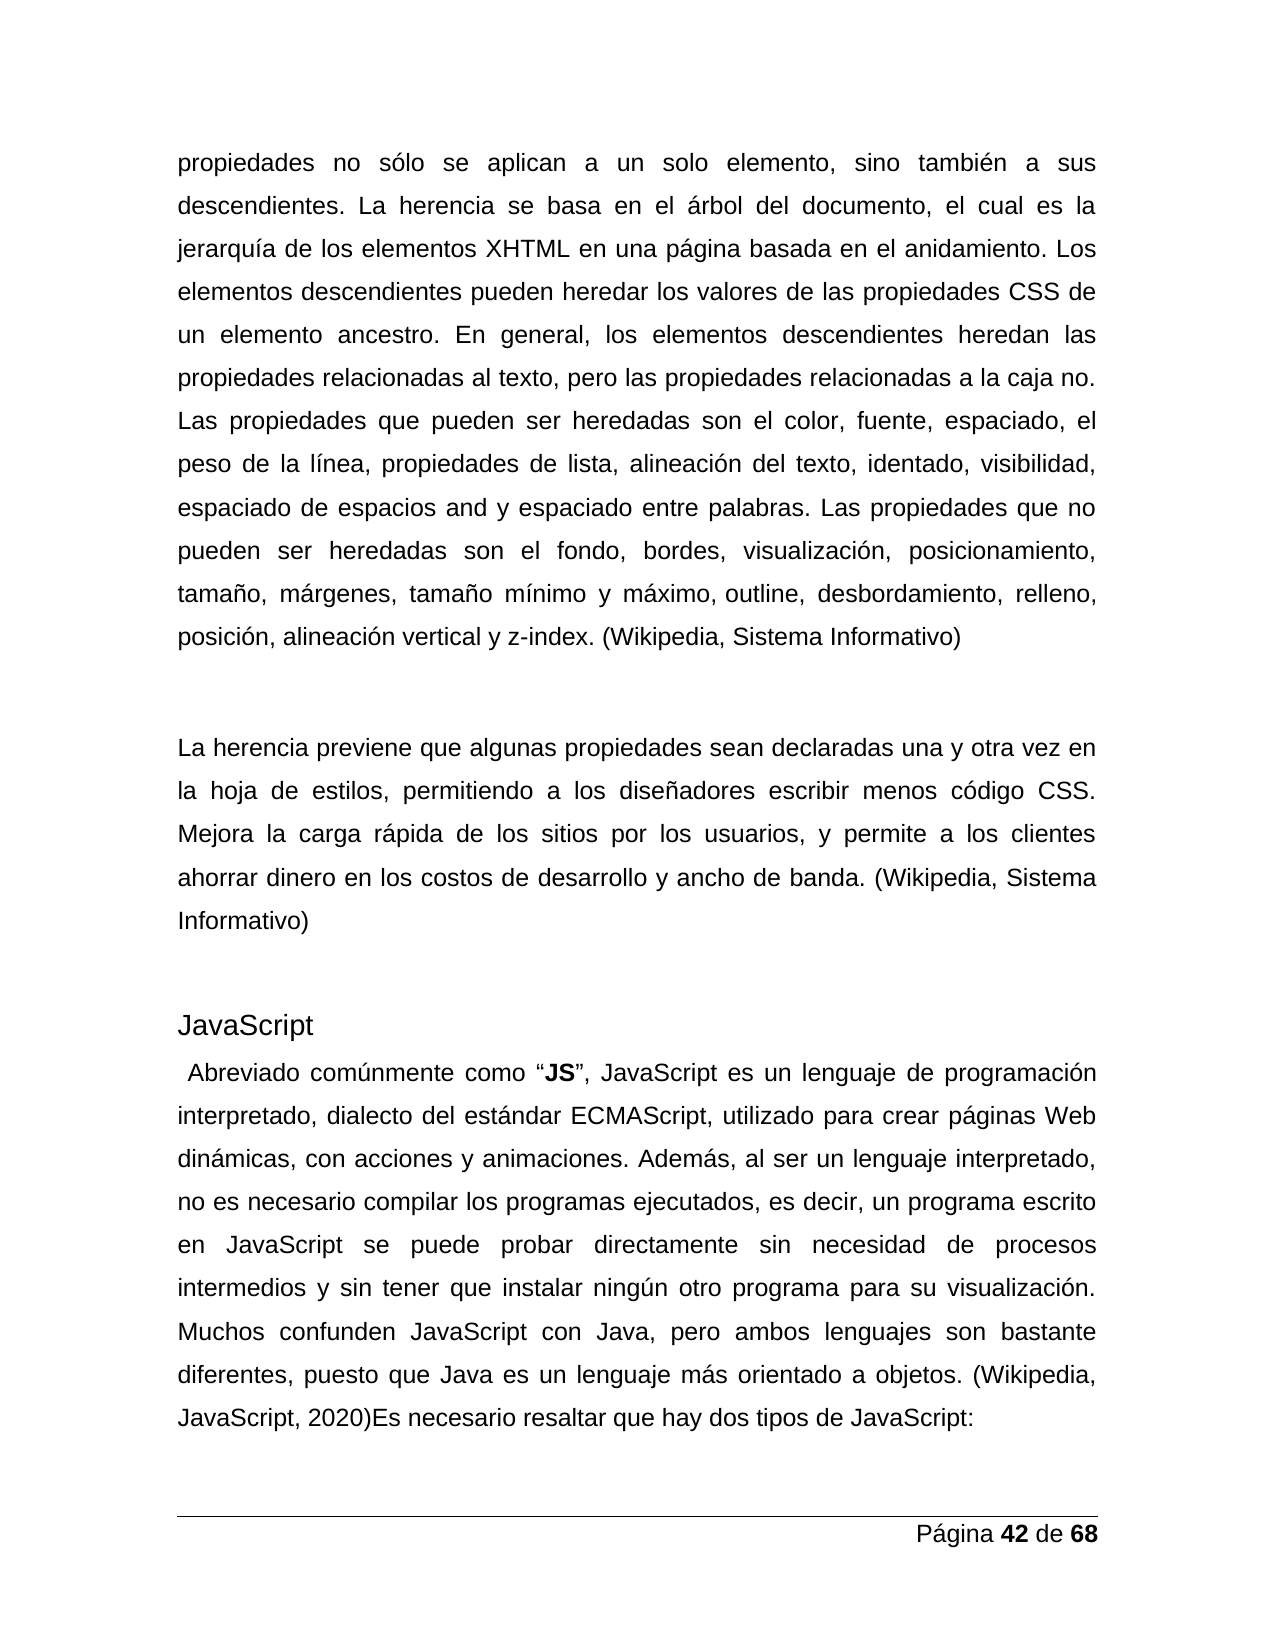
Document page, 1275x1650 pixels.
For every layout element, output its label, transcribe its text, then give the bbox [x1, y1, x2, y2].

text Abreviado comúnmente como “JS”, JavaScript es un lenguaje de programación interpretado, dialecto del estándar ECMAScript, utilizado para crear páginas Web dinámicas, con acciones y animaciones. Además, al ser un lenguaje interpretado, no es necesario compilar los programas ejecutados, es decir, un programa escrito en JavaScript se puede probar directamente sin necesidad de procesos intermedios y sin tener que instalar ningún otro programa para su visualización. Muchos confunden JavaScript con Java, pero ambos lenguajes son bastante diferentes, puesto que Java es un lenguaje más orientado a objetos. (Wikipedia, JavaScript, 2020)Es necesario resaltar que hay dos tipos de JavaScript: [177, 1058, 1098, 1432]
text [177, 148, 1098, 651]
subtitle JavaScript [177, 1007, 1098, 1041]
text La herencia previene que algunas propiedades sean declaradas una y otra vez en la hoja de estilos, permitiendo a los diseñadores escribir menos código CSS. Mejora la carga rápida de los sitios por los usuarios, y permite a los clientes ahorrar dinero en los costos de desarrollo y ancho de banda. (Wikipedia, Sistema Informativo) [177, 733, 1098, 934]
